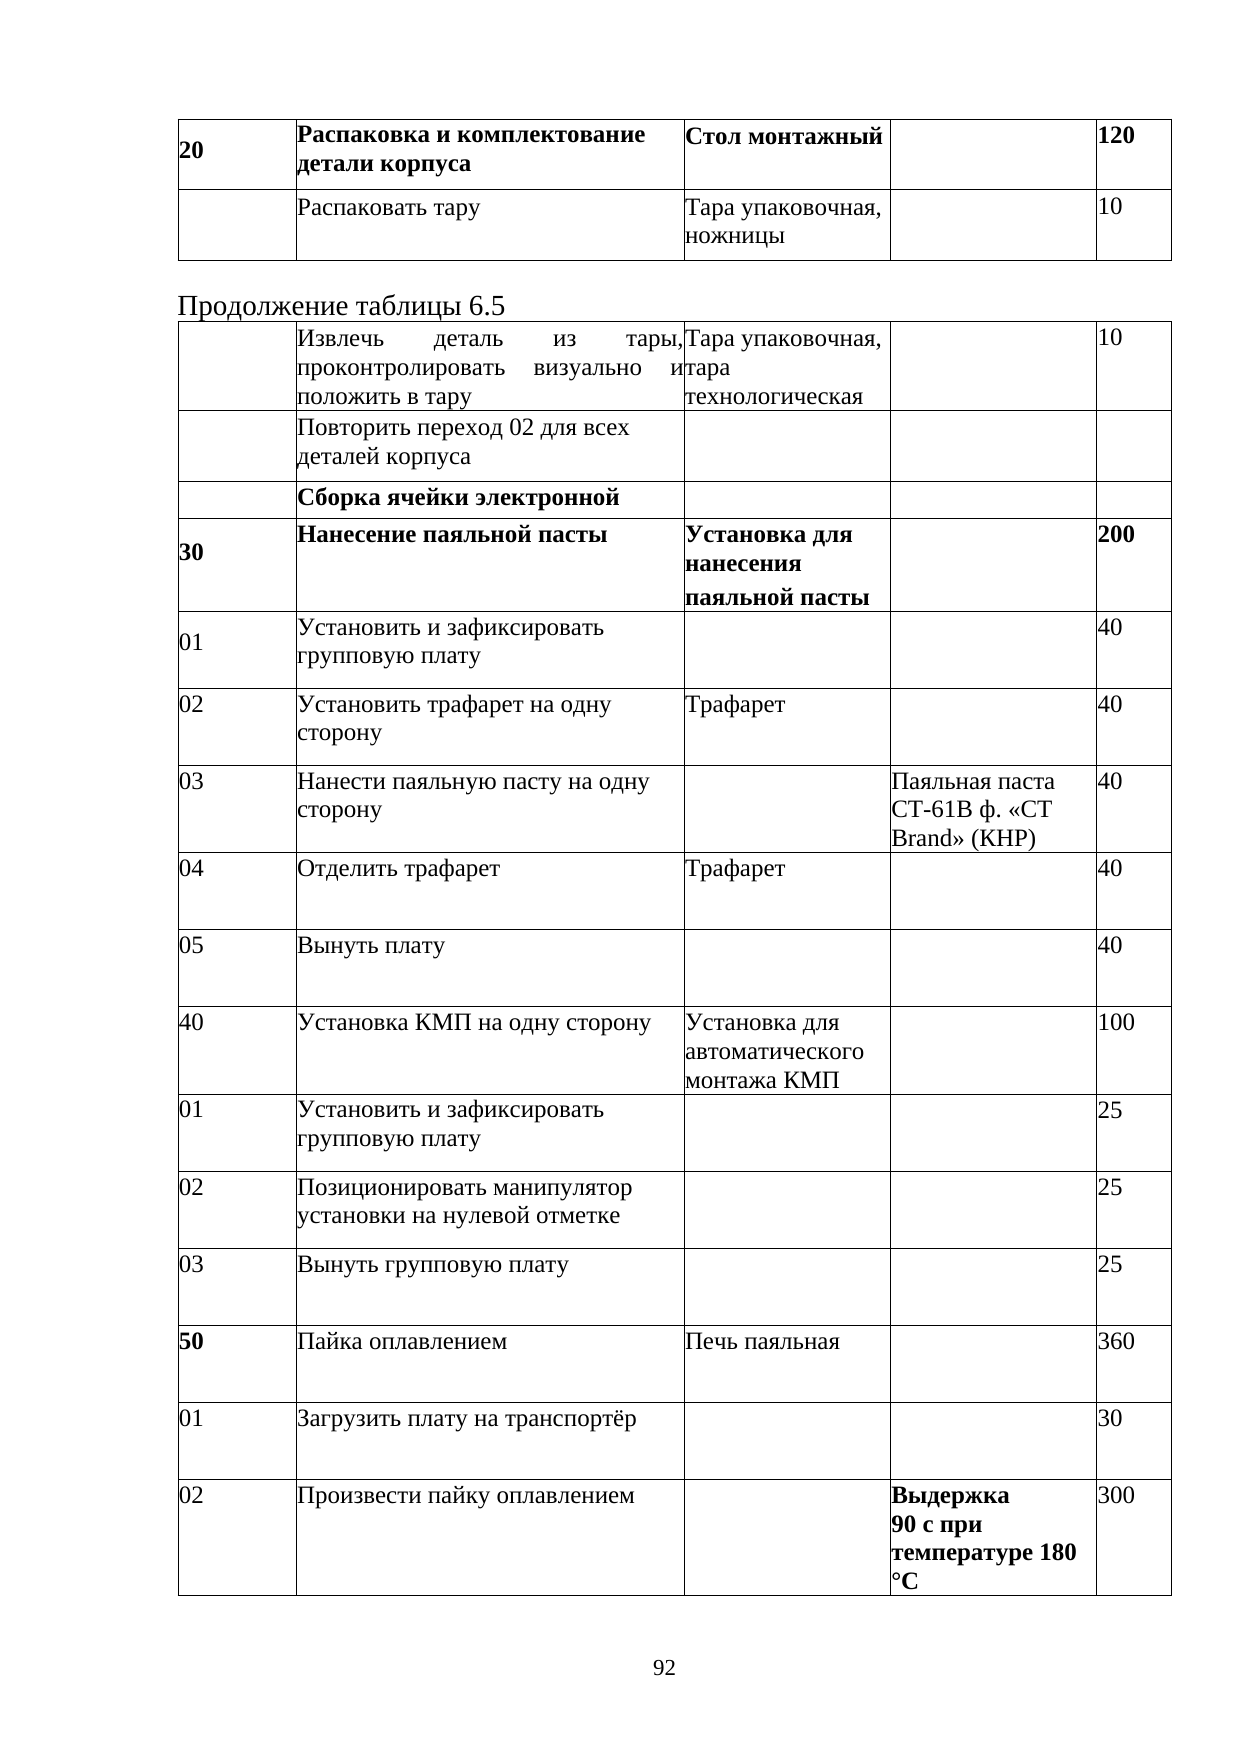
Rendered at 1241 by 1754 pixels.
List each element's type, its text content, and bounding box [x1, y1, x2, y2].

table_cell Установка для автоматического монтажа КМП [685, 1007, 890, 1093]
table_cell Установить и зафиксировать групповую плату [297, 1095, 684, 1171]
table_cell 30 [1097, 1403, 1171, 1479]
table_cell 40 [1097, 930, 1171, 1006]
table_cell Трафарет [685, 853, 890, 929]
table_cell 20 [179, 120, 296, 189]
table_cell 04 [179, 853, 296, 929]
table_cell [891, 930, 1096, 1006]
table_cell 50 [179, 1326, 296, 1402]
table_cell [685, 612, 890, 688]
table_cell Трафарет [685, 689, 890, 765]
table_cell [891, 1403, 1096, 1479]
table_cell 360 [1097, 1326, 1171, 1402]
table_cell Установить и зафиксировать групповую плату [297, 612, 684, 688]
table_cell [891, 689, 1096, 765]
table_cell Установить трафарет на одну сторону [297, 689, 684, 765]
table_cell [685, 1403, 890, 1479]
table_cell [891, 1172, 1096, 1248]
table_cell 40 [179, 1007, 296, 1093]
table_cell [891, 120, 1096, 189]
table_cell [891, 190, 1096, 260]
table_cell 40 [1097, 689, 1171, 765]
table_cell Позиционировать манипулятор установки на нулевой отметке [297, 1172, 684, 1248]
table_cell 25 [1097, 1095, 1171, 1171]
table_cell 05 [179, 930, 296, 1006]
table_cell 100 [1097, 1007, 1171, 1093]
table_cell Отделить трафарет [297, 853, 684, 929]
table_cell [179, 190, 296, 260]
table_cell Установка КМП на одну сторону [297, 1007, 684, 1093]
table_cell Выдержка 90 с при температуре 180 °С [891, 1480, 1096, 1595]
table_cell Нанести паяльную пасту на одну сторону [297, 766, 684, 852]
table_cell Произвести пайку оплавлением [297, 1480, 684, 1595]
table_cell Распаковка и комплектование детали корпуса [297, 120, 684, 189]
table_cell 300 [1097, 1480, 1171, 1595]
table_cell 25 [1097, 1172, 1171, 1248]
table_cell Стол монтажный [685, 120, 890, 189]
table_cell 30 [179, 519, 296, 611]
table_cell [891, 1326, 1096, 1402]
table_cell Повторить переход 02 для всех деталей корпуса [297, 411, 684, 481]
table_cell 02 [179, 1172, 296, 1248]
table_cell Нанесение паяльной пасты [297, 519, 684, 611]
table_cell Печь паяльная [685, 1326, 890, 1402]
table_cell [891, 1095, 1096, 1171]
table_cell [1097, 411, 1171, 481]
table_cell 40 [1097, 612, 1171, 688]
table_cell Загрузить плату на транспортёр [297, 1403, 684, 1479]
table_cell [1097, 482, 1171, 518]
table_cell Тара упаковочная, ножницы [685, 190, 890, 260]
table_cell [891, 612, 1096, 688]
table_header [179, 322, 296, 410]
table_cell 03 [179, 1249, 296, 1325]
table_cell [685, 1480, 890, 1595]
table_cell [179, 411, 296, 481]
table_header 10 [1097, 322, 1171, 410]
table_cell [685, 1172, 890, 1248]
table_cell Сборка ячейки электронной [297, 482, 684, 518]
table_header Извлечь деталь из тары, проконтролировать визуально и положить в тару [297, 322, 684, 410]
table_cell 02 [179, 1480, 296, 1595]
table_cell 40 [1097, 853, 1171, 929]
table_cell Вынуть плату [297, 930, 684, 1006]
table_cell 200 [1097, 519, 1171, 611]
table_cell 10 [1097, 190, 1171, 260]
table_cell [685, 766, 890, 852]
table_cell Распаковать тару [297, 190, 684, 260]
table_cell 03 [179, 766, 296, 852]
table_cell 01 [179, 1095, 296, 1171]
table_cell [685, 411, 890, 481]
table_cell Вынуть групповую плату [297, 1249, 684, 1325]
table_cell 02 [179, 689, 296, 765]
table_cell 40 [1097, 766, 1171, 852]
table_cell [685, 482, 890, 518]
table_cell [891, 411, 1096, 481]
text Продолжение таблицы 6.5 [177, 288, 1152, 321]
table_cell 01 [179, 612, 296, 688]
table_cell [891, 853, 1096, 929]
table_cell [179, 482, 296, 518]
table_cell Паяльная паста CT-61B ф. «CT Brand» (КНР) [891, 766, 1096, 852]
table_cell [891, 1007, 1096, 1093]
table_header Тара упаковочная, тара технологическая [685, 322, 890, 410]
table_cell [685, 1249, 890, 1325]
table_cell [891, 519, 1096, 611]
table_cell Установка для нанесения паяльной пасты [685, 519, 890, 611]
table_cell [685, 930, 890, 1006]
table_cell [891, 1249, 1096, 1325]
table_header [891, 322, 1096, 410]
table_cell [685, 1095, 890, 1171]
table_cell 01 [179, 1403, 296, 1479]
table_cell [891, 482, 1096, 518]
table_cell 25 [1097, 1249, 1171, 1325]
table_cell 120 [1097, 120, 1171, 189]
table_cell Пайка оплавлением [297, 1326, 684, 1402]
